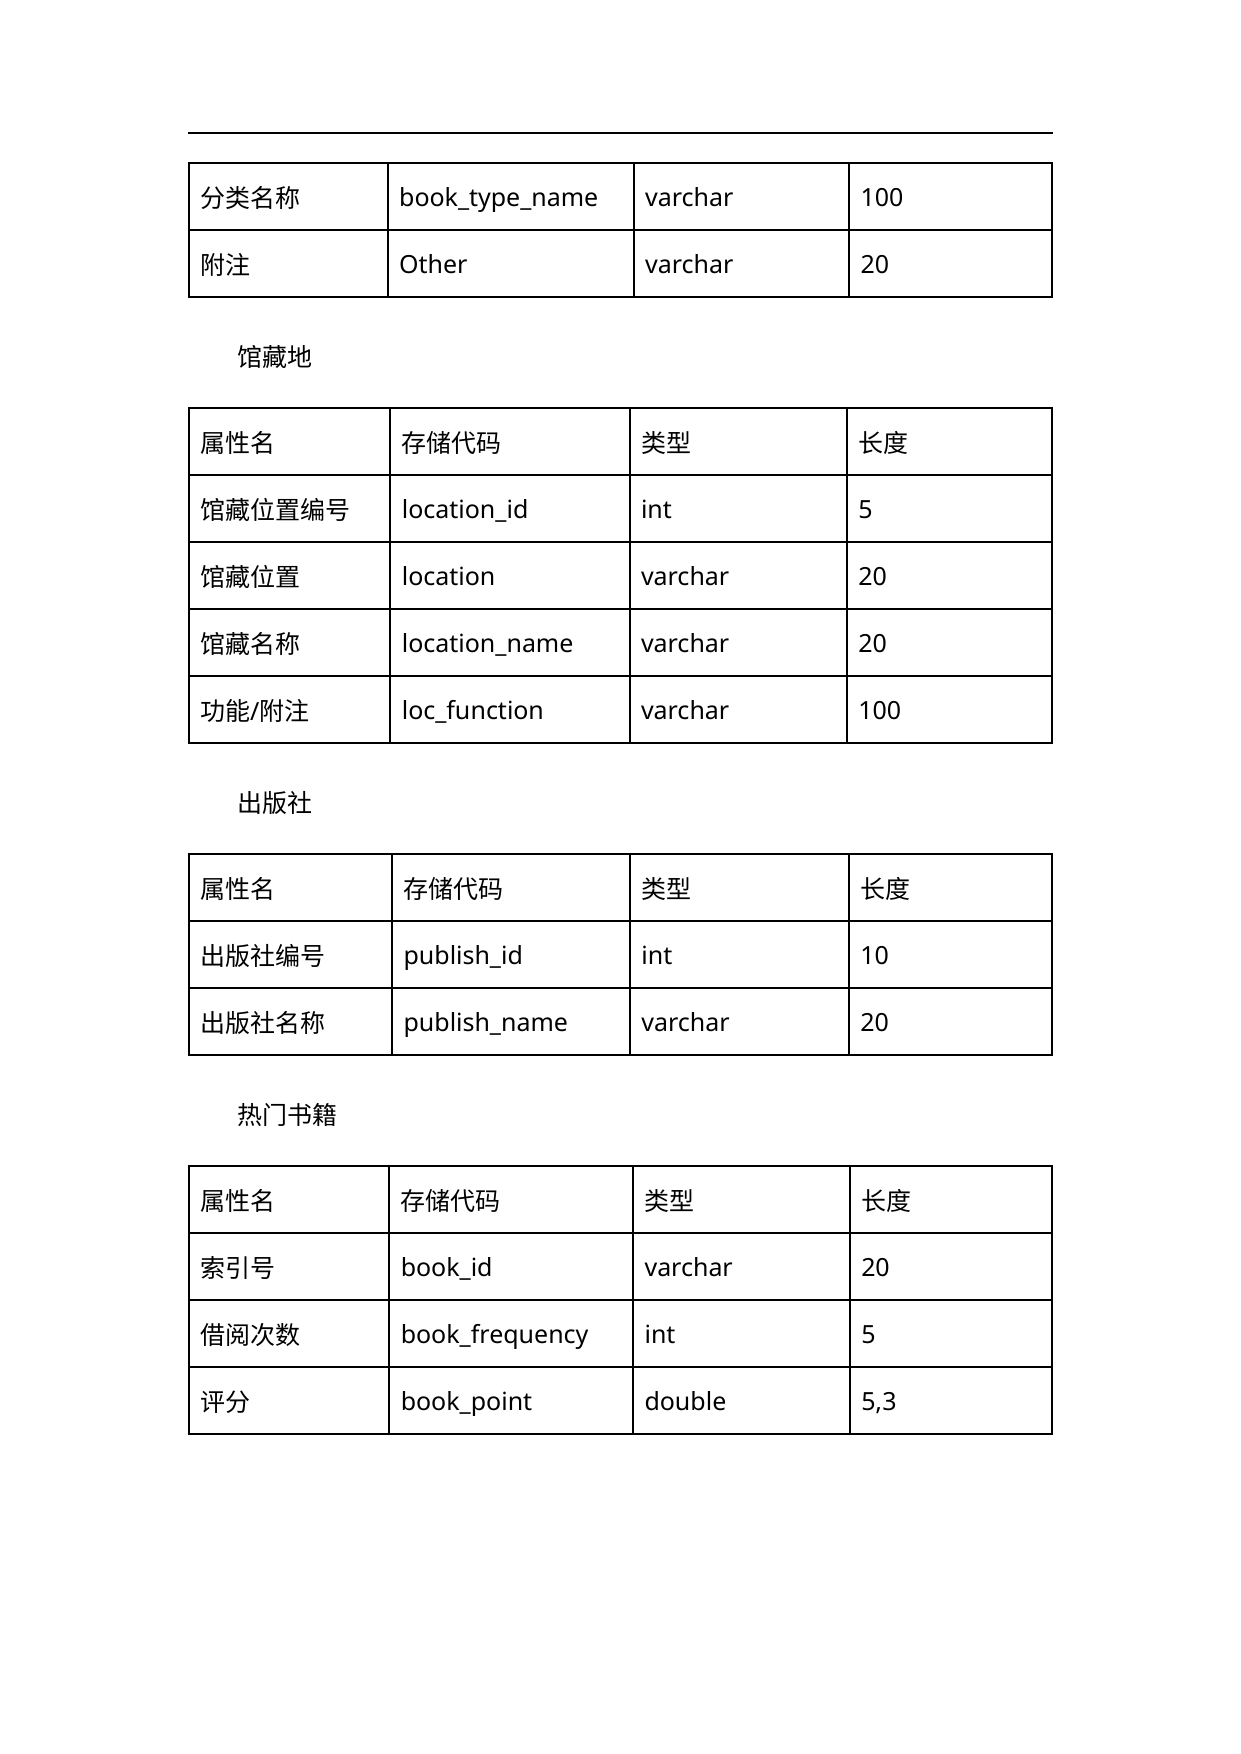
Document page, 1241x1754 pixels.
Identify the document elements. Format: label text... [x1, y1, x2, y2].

table_cell 20 [848, 543, 1051, 608]
table_cell 功能/附注 [190, 677, 389, 742]
table_header 属性名 [190, 1167, 388, 1232]
table_cell 20 [850, 231, 1051, 296]
table_cell 20 [848, 610, 1051, 675]
table_cell 借阅次数 [190, 1301, 388, 1366]
table_cell Other [389, 231, 633, 296]
table_header 存储代码 [391, 409, 629, 474]
table_cell 馆藏名称 [190, 610, 389, 675]
table_cell 10 [850, 922, 1051, 987]
subtitle 热门书籍 [187, 1081, 1053, 1146]
table_cell varchar [631, 989, 848, 1054]
table_header 长度 [850, 855, 1051, 920]
table_cell 馆藏位置 [190, 543, 389, 608]
table_cell 分类名称 [190, 164, 387, 229]
table_cell publish_name [393, 989, 629, 1054]
table_cell int [631, 922, 848, 987]
table_cell loc_function [391, 677, 629, 742]
table_cell double [634, 1368, 849, 1433]
table_cell 5,3 [851, 1368, 1051, 1433]
table_cell location [391, 543, 629, 608]
table_cell varchar [635, 231, 848, 296]
subtitle 出版社 [187, 769, 1053, 834]
table_cell book_type_name [389, 164, 633, 229]
table_cell int [631, 476, 846, 541]
table_cell varchar [631, 610, 846, 675]
table_cell 100 [850, 164, 1051, 229]
subtitle 馆藏地 [187, 323, 1053, 388]
table_cell varchar [631, 677, 846, 742]
table_cell int [634, 1301, 849, 1366]
table_cell 100 [848, 677, 1051, 742]
table_cell book_id [390, 1234, 632, 1299]
table_header 类型 [631, 855, 848, 920]
table_cell varchar [634, 1234, 849, 1299]
table_cell 出版社名称 [190, 989, 391, 1054]
table_header 长度 [851, 1167, 1051, 1232]
table_cell 5 [851, 1301, 1051, 1366]
table_cell 20 [851, 1234, 1051, 1299]
table_cell varchar [635, 164, 848, 229]
table_header 类型 [631, 409, 846, 474]
table_cell 索引号 [190, 1234, 388, 1299]
table_cell 5 [848, 476, 1051, 541]
table_header 属性名 [190, 409, 389, 474]
table_header 存储代码 [393, 855, 629, 920]
table_cell varchar [631, 543, 846, 608]
table_cell location_id [391, 476, 629, 541]
table_cell 出版社编号 [190, 922, 391, 987]
table_cell 馆藏位置编号 [190, 476, 389, 541]
table_cell publish_id [393, 922, 629, 987]
table_header 属性名 [190, 855, 391, 920]
table_cell location_name [391, 610, 629, 675]
table_cell book_frequency [390, 1301, 632, 1366]
table_cell 评分 [190, 1368, 388, 1433]
table_cell book_point [390, 1368, 632, 1433]
table_header 存储代码 [390, 1167, 632, 1232]
table_header 类型 [634, 1167, 849, 1232]
table_cell 20 [850, 989, 1051, 1054]
table_header 长度 [848, 409, 1051, 474]
table_cell 附注 [190, 231, 387, 296]
